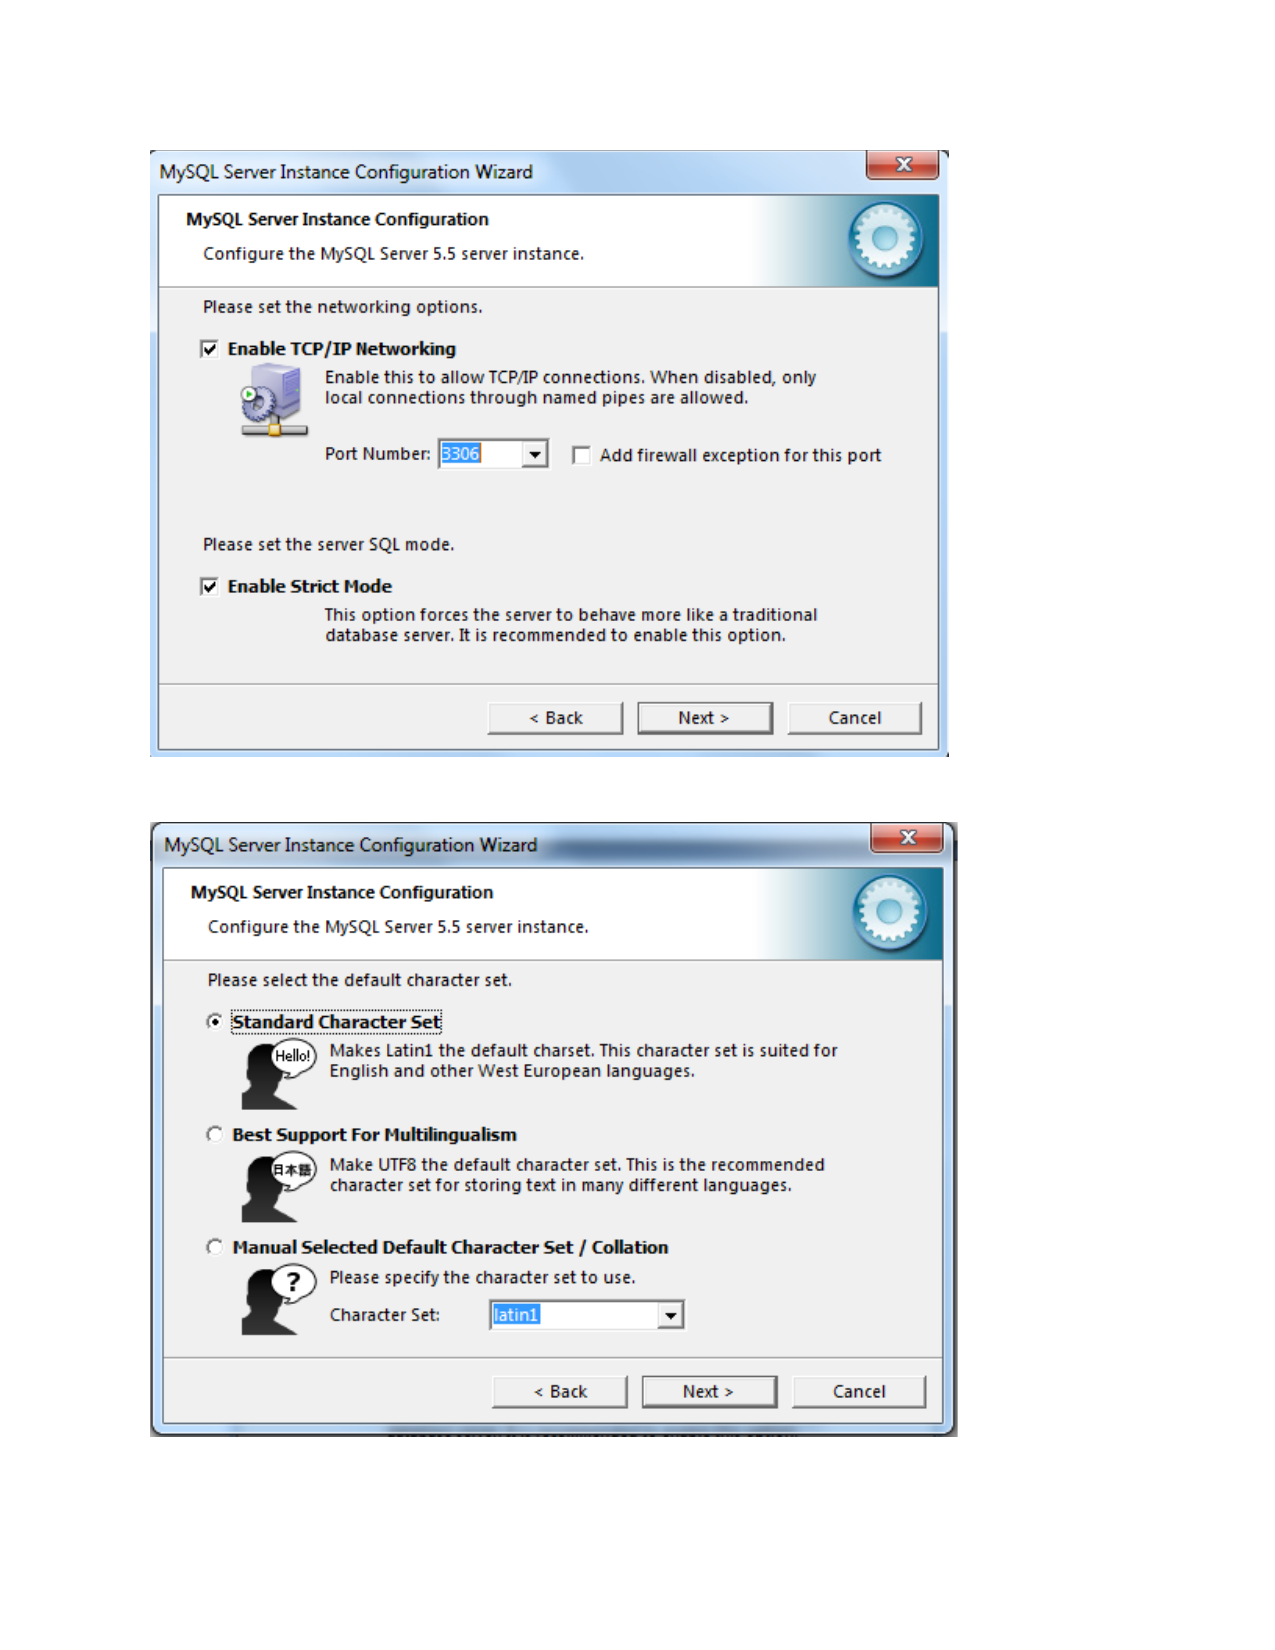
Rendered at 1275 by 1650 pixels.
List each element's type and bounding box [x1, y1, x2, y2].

picture [150, 822, 958, 1437]
picture [150, 150, 949, 757]
